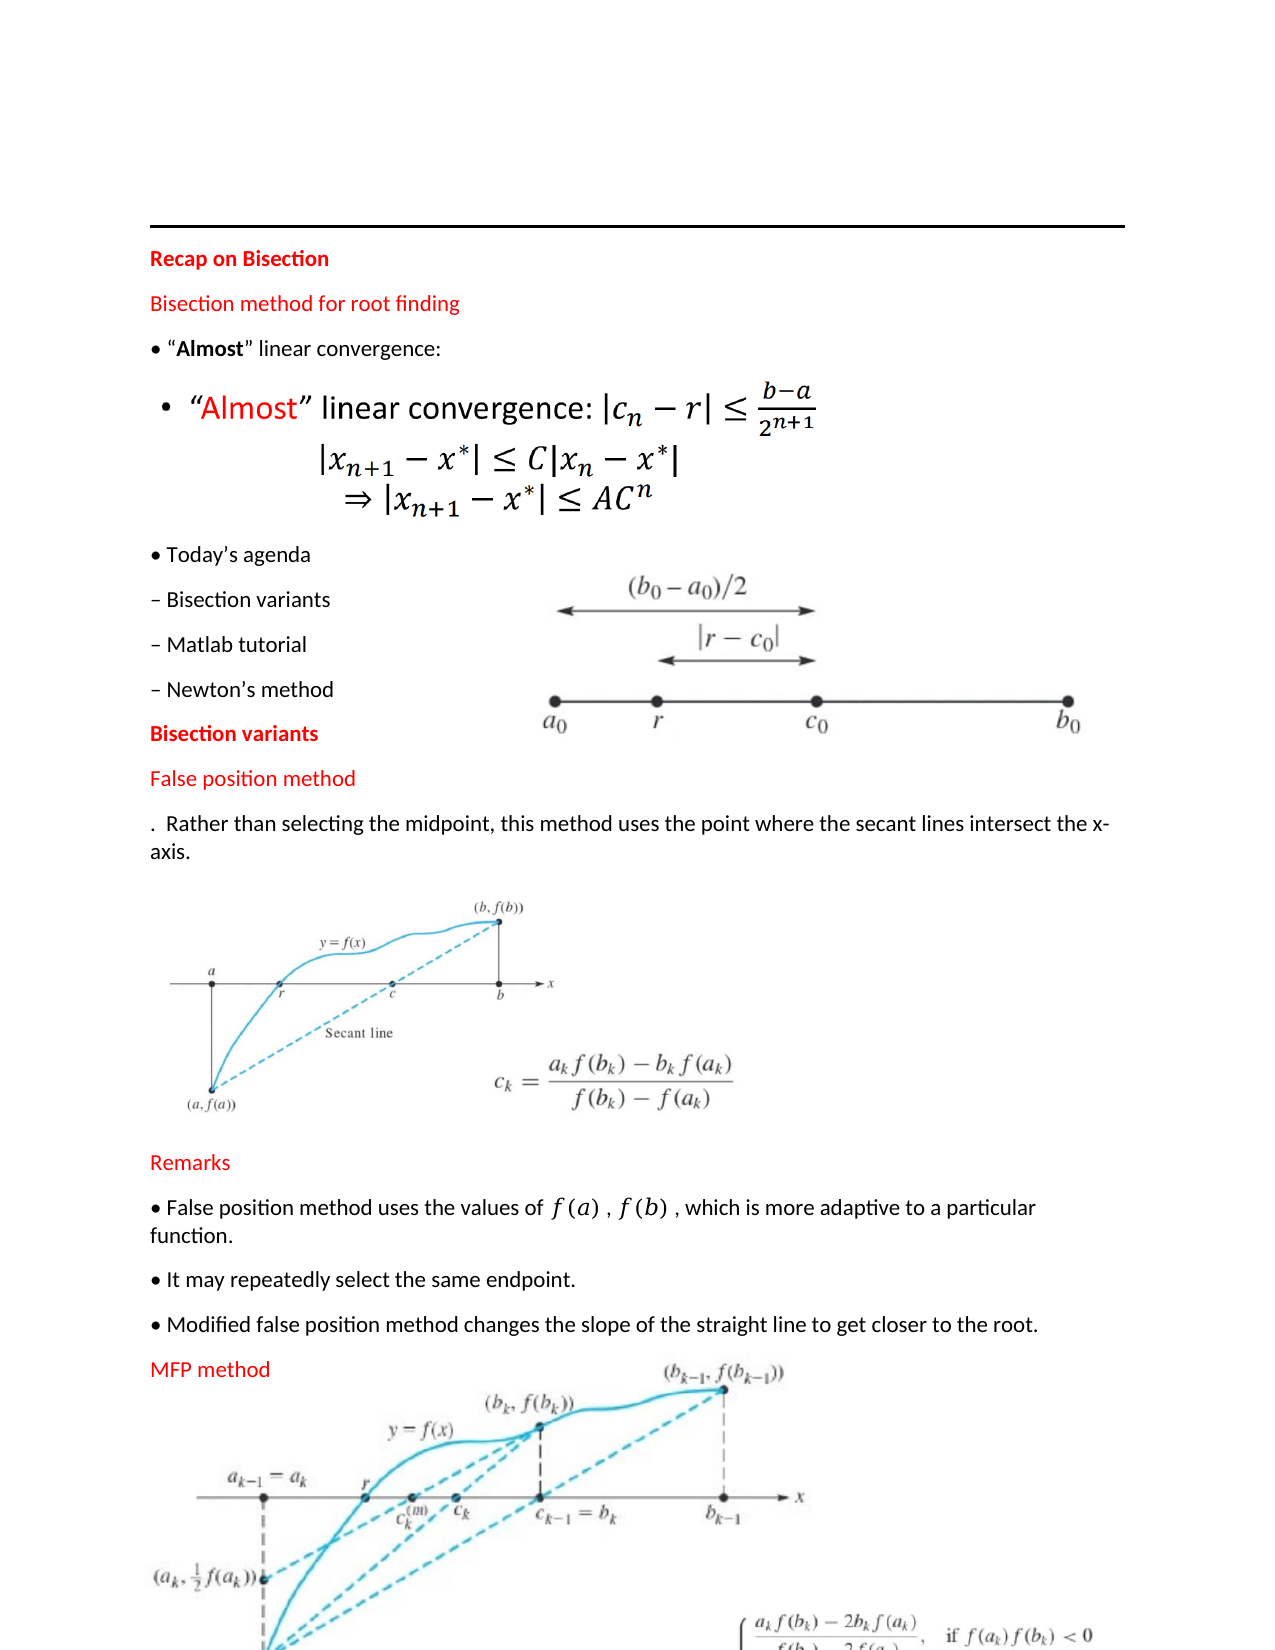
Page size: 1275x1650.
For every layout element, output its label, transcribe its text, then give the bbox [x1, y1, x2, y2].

text – Matlab tutorial [150, 630, 499, 658]
text MFP method [150, 1355, 1125, 1383]
text • Today’s agenda [150, 541, 499, 569]
picture [124, 1338, 1142, 1650]
text • It may repeatedly select the same endpoint. [150, 1266, 1125, 1293]
text . Rather than selecting the midpoint, this method uses the point where the secant lines intersect the x-axis. [150, 809, 1125, 865]
text – Newton’s method [150, 675, 499, 703]
text Bisection method for root finding [150, 289, 1125, 317]
picture [150, 378, 826, 524]
picture [499, 541, 1125, 763]
text False position method [150, 764, 1125, 792]
text – Bisection variants [150, 585, 499, 613]
text • Modified false position method changes the slope of the straight line to get closer to the root. [150, 1310, 1125, 1338]
text • “Almost” linear convergence: [150, 334, 1125, 362]
text • False position method uses the values of 𝑓(𝑎) , 𝑓(𝑏) , which is more adaptive to a particular function. [150, 1192, 1125, 1249]
text Recap on Bisection [150, 244, 1125, 273]
text Remarks [150, 1148, 1125, 1176]
picture [150, 881, 738, 1131]
text Bisection variants [150, 719, 499, 747]
